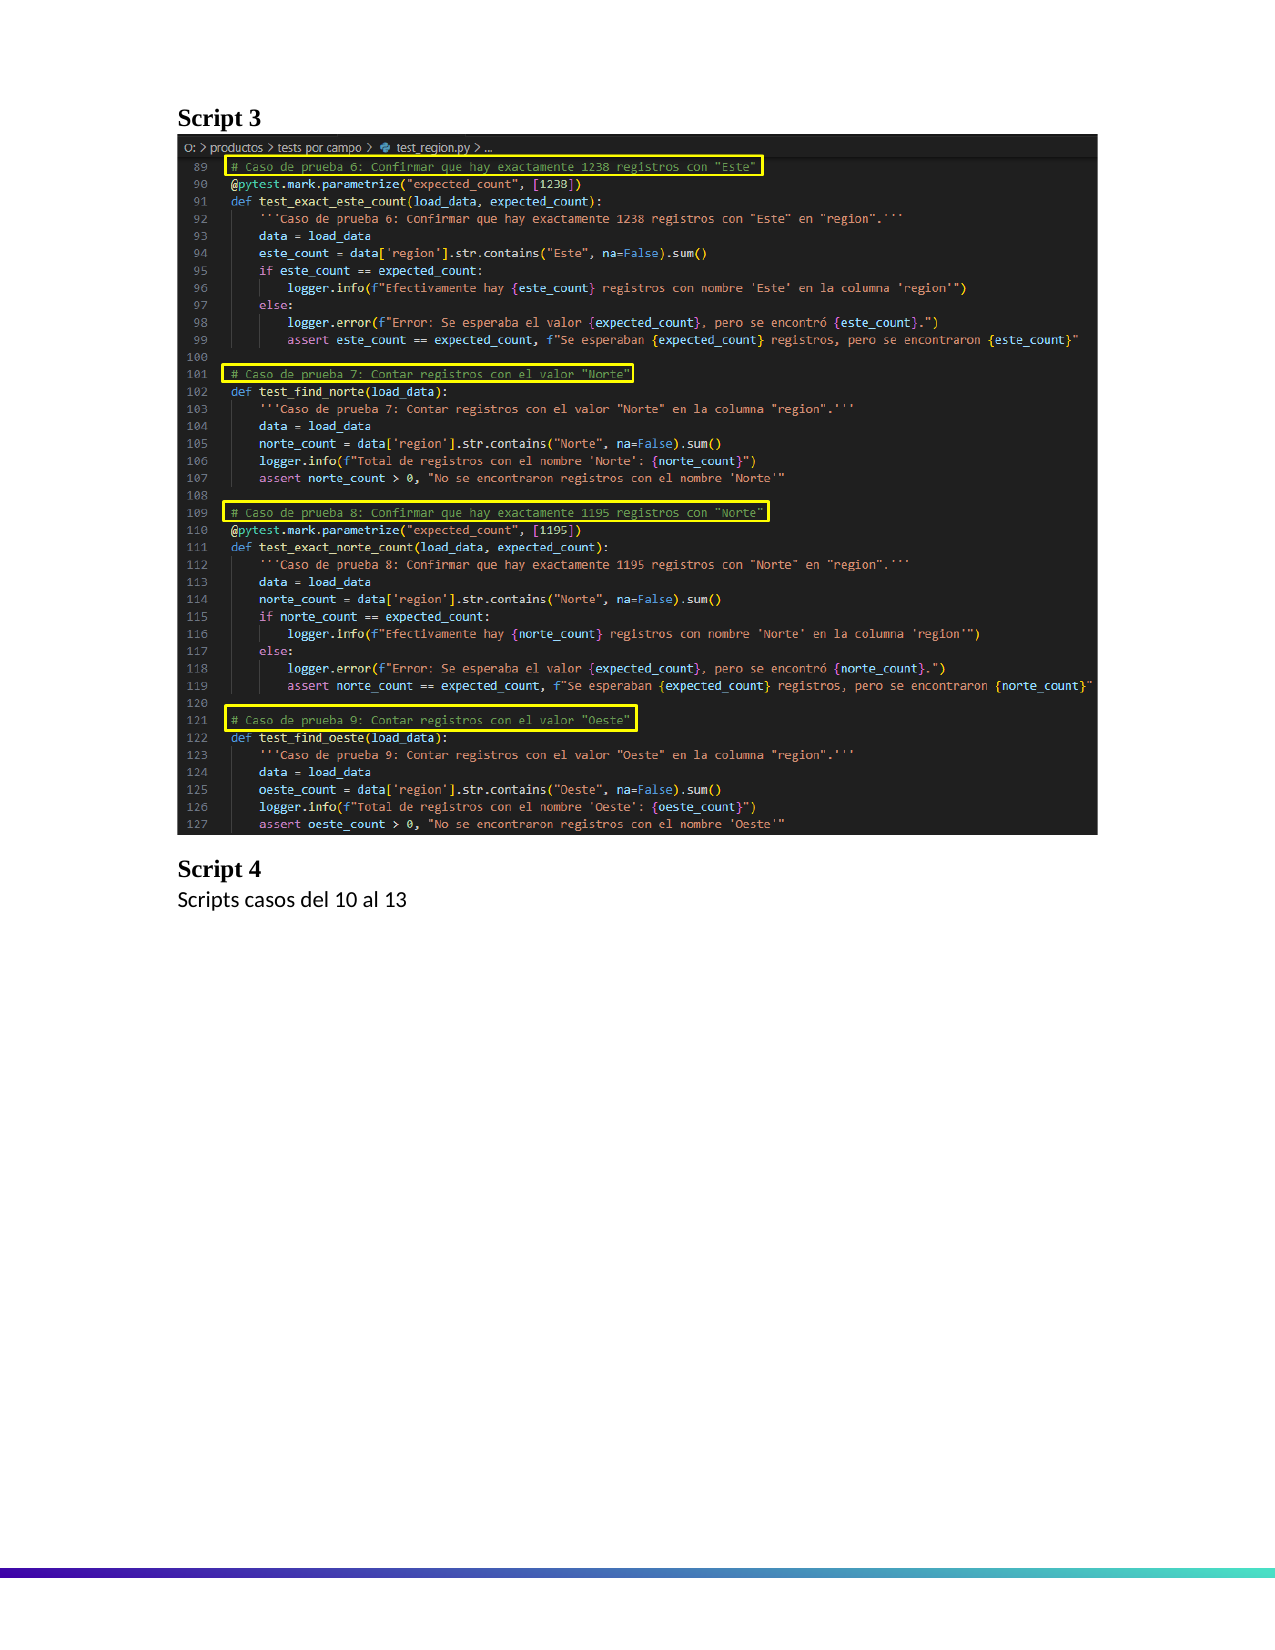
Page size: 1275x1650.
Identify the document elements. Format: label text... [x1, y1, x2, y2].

subtitle Script 3 [177, 103, 1098, 132]
picture [177, 134, 1098, 835]
subtitle Script 4 [177, 854, 1098, 883]
text Scripts casos del 10 al 13 [177, 885, 1098, 913]
